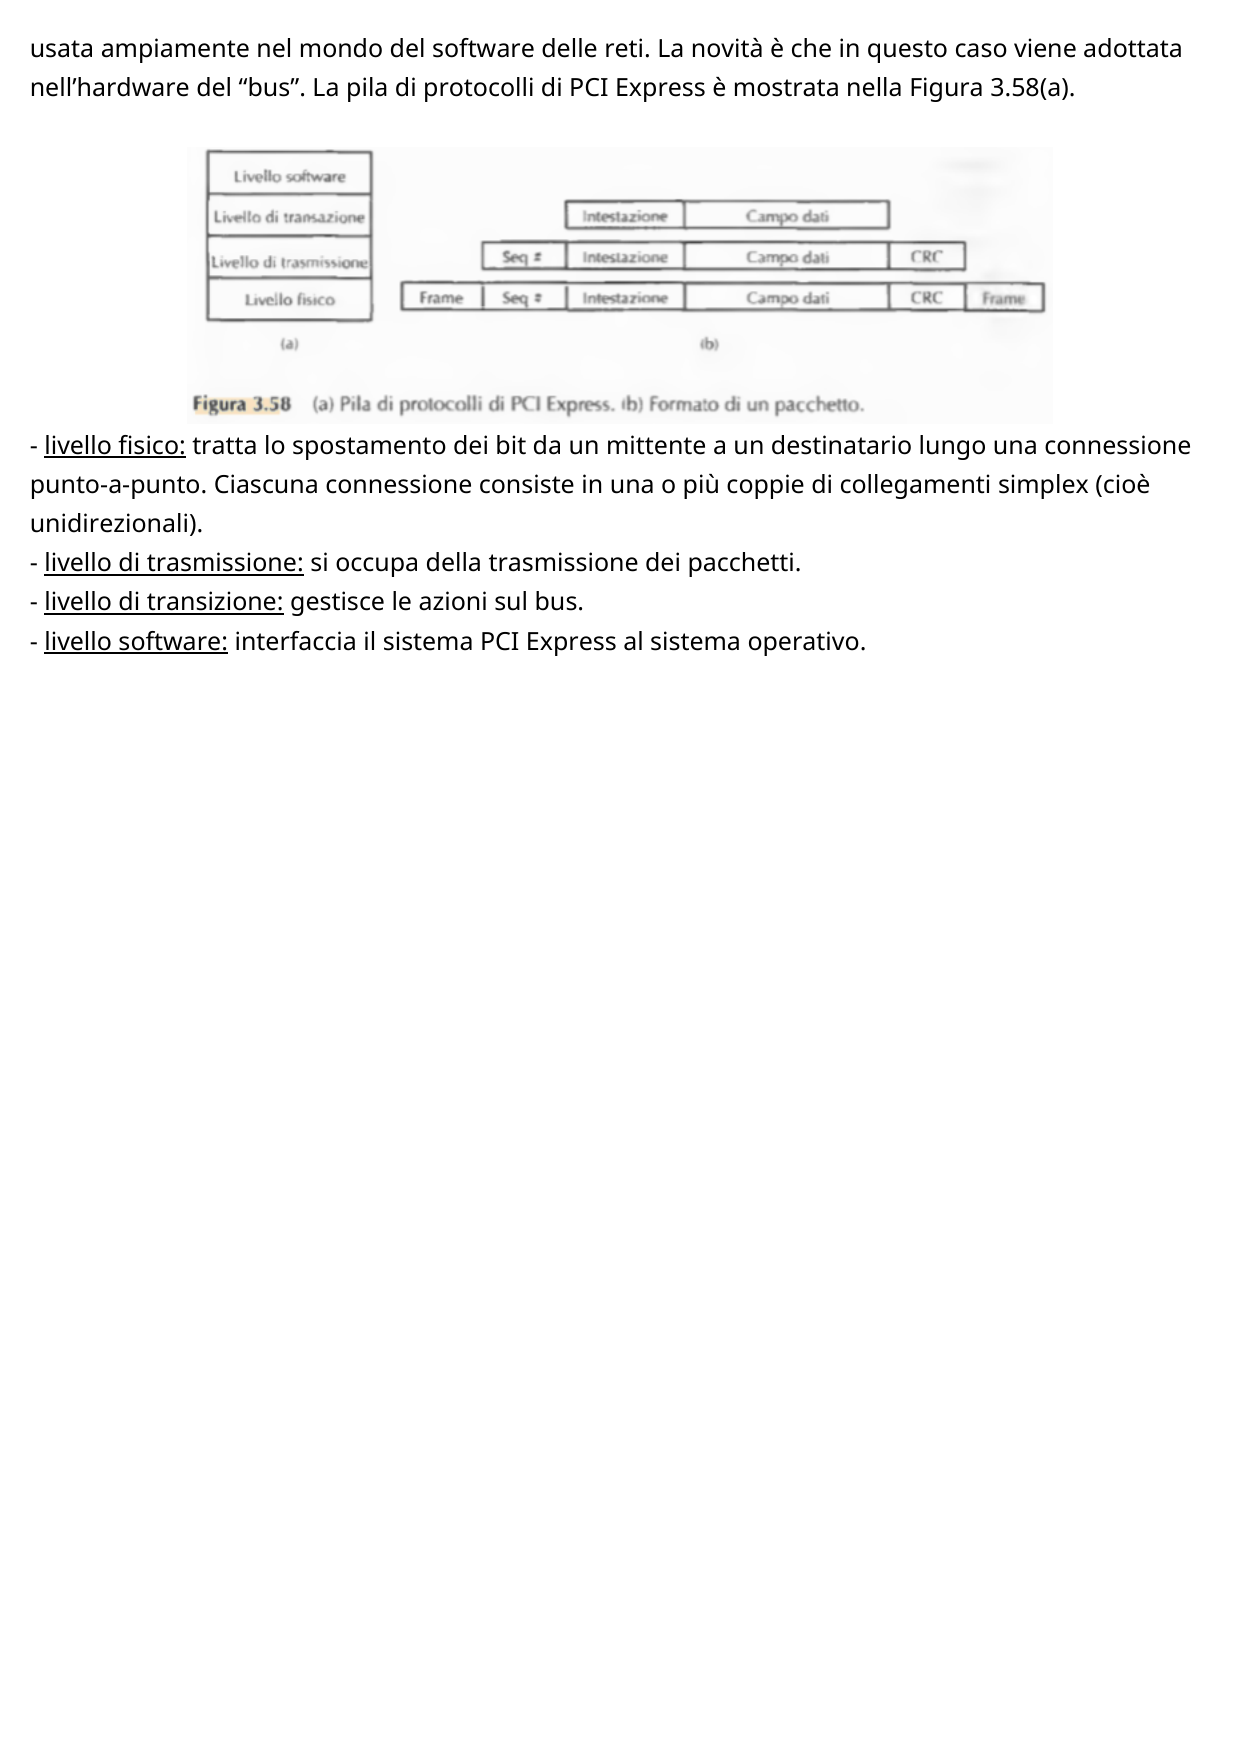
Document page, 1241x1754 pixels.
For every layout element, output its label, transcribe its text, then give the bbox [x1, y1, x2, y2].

text - livello fisico: tratta lo spostamento dei bit da un mittente a un destinatario lungo una connessione punto-a-punto. Ciascuna connessione consiste in una o più coppie di collegamenti simplex (cioè unidirezionali). [29, 427, 1210, 540]
text - livello software: interfaccia il sistema PCI Express al sistema operativo. [29, 623, 1210, 657]
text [29, 30, 1210, 103]
text - livello di trasmissione: si occupa della trasmissione dei pacchetti. [29, 545, 1210, 579]
text - livello di transizione: gestisce le azioni sul bus. [29, 584, 1210, 618]
picture [187, 147, 1053, 424]
